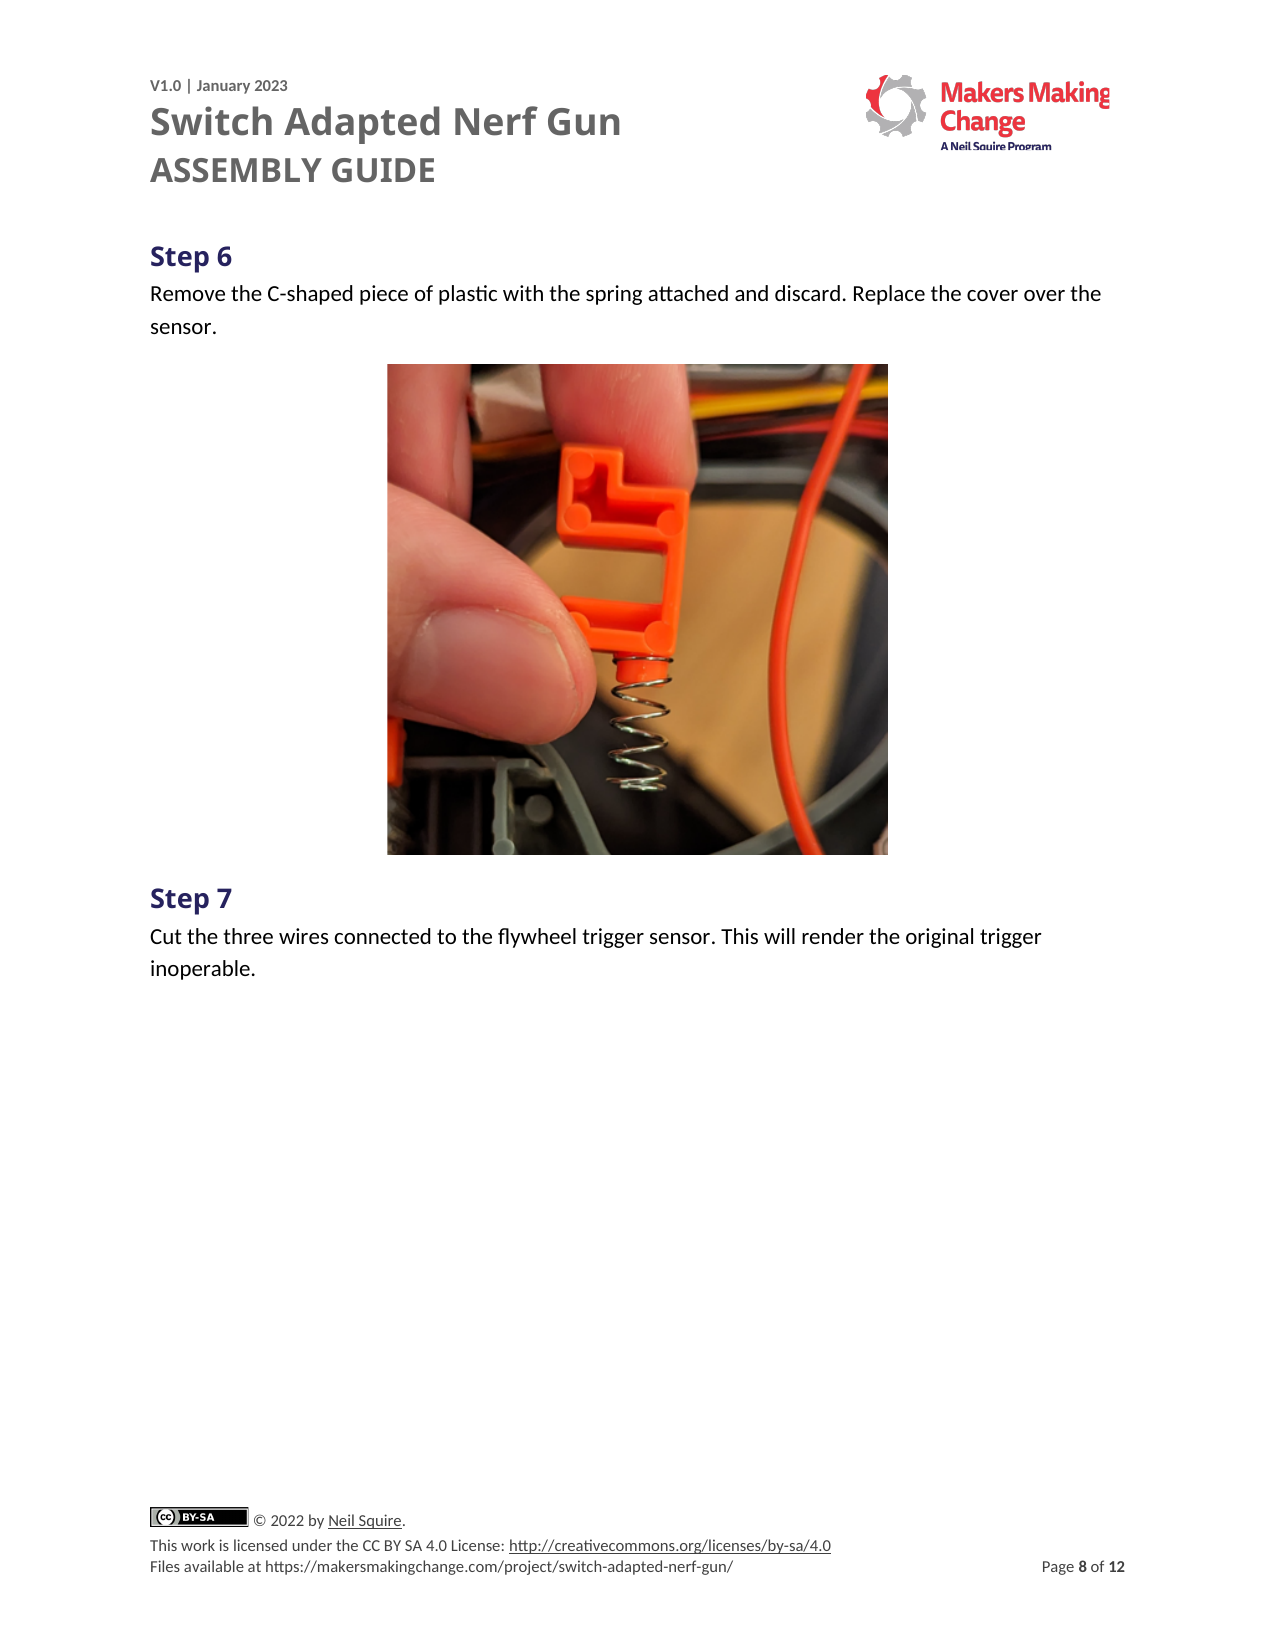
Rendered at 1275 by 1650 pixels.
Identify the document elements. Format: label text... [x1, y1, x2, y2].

text Cut the three wires connected to the flywheel trigger sensor. This will render the original trigger inoperable. [150, 922, 1125, 982]
picture [150, 1507, 249, 1527]
subtitle Step 7 [150, 880, 1125, 917]
picture [387, 364, 888, 855]
text Remove the C-shaped piece of plastic with the spring attached and discard. Replace the cover over the sensor. [150, 279, 1125, 340]
picture [865, 75, 1110, 151]
subtitle Step 6 [150, 237, 1125, 274]
